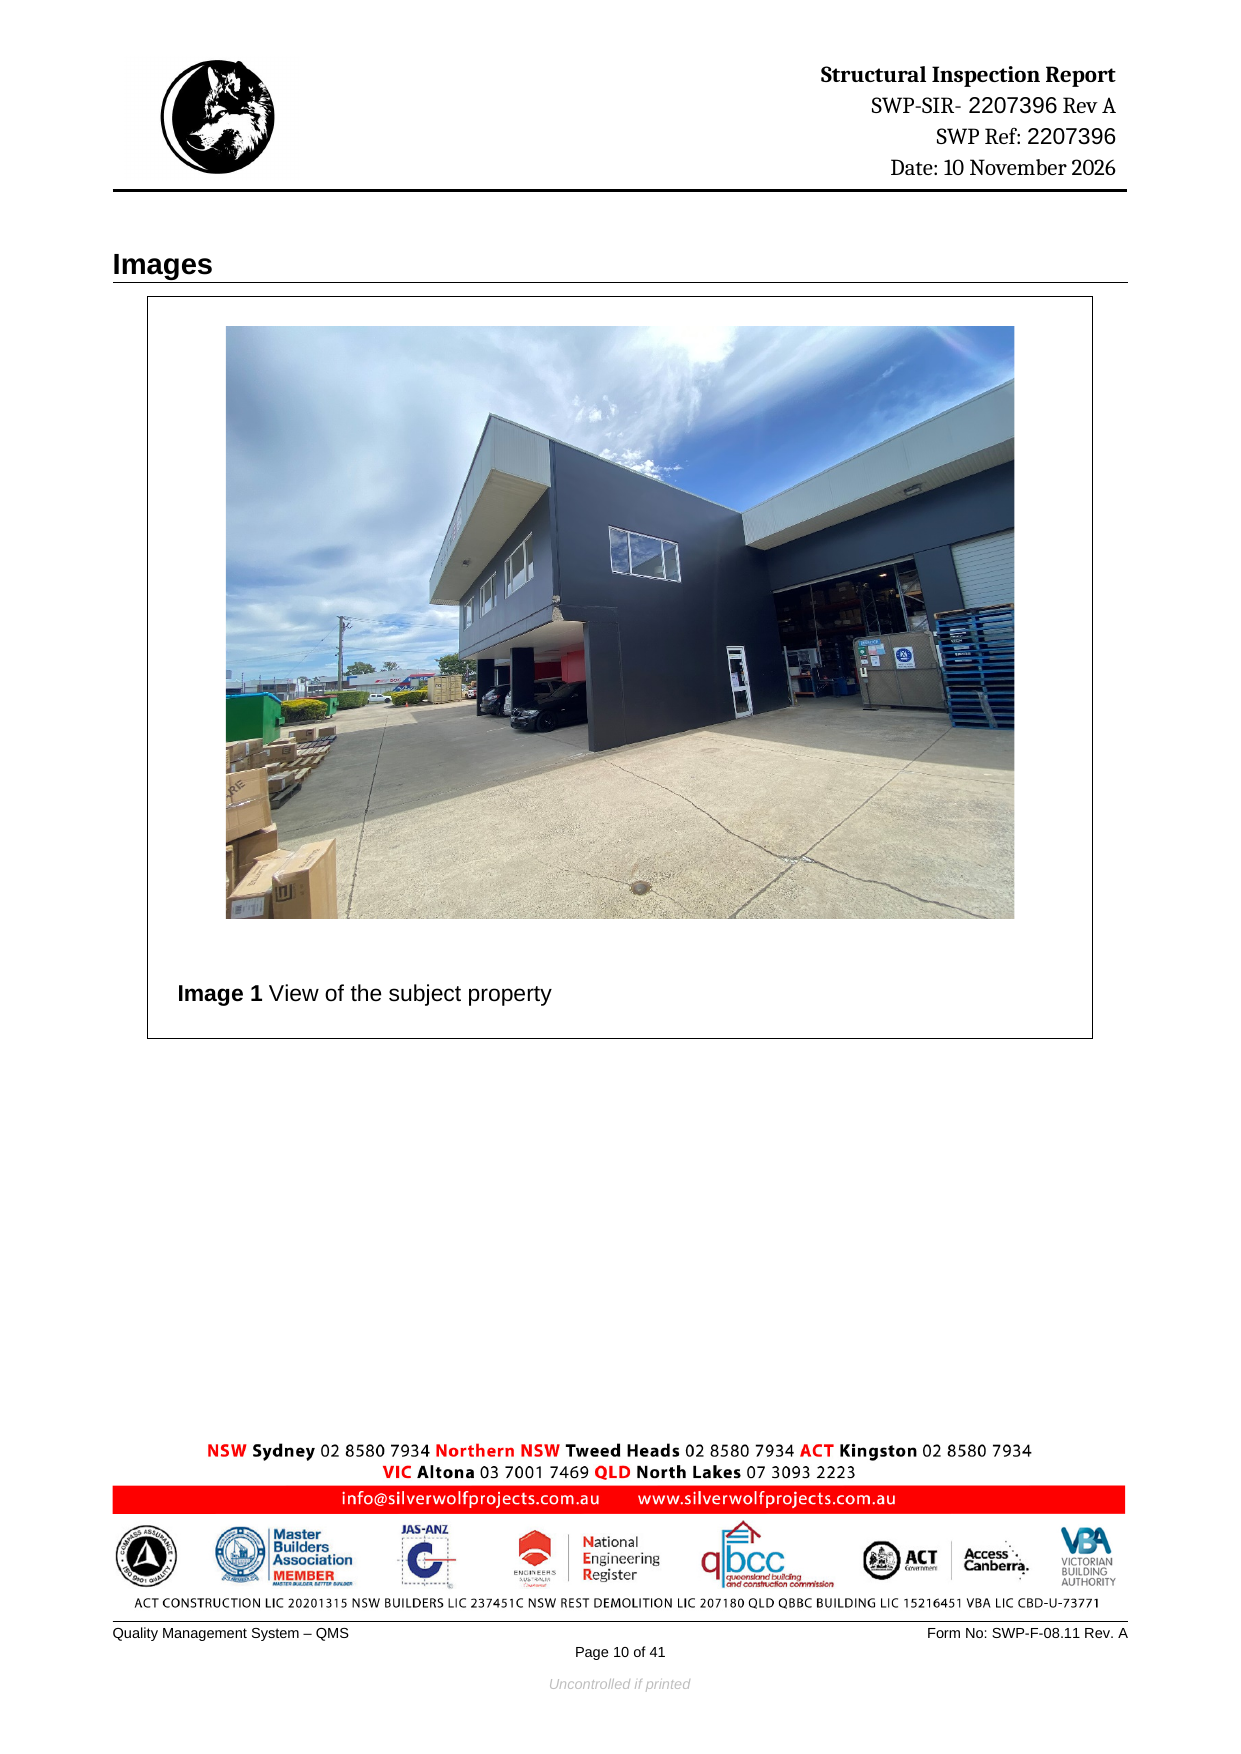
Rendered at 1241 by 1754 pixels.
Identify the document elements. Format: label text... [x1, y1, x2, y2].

table_header [148, 297, 1092, 951]
table_cell Image View of the subject property [148, 951, 1092, 1038]
subtitle Images [112, 247, 1128, 283]
picture [225, 326, 1015, 919]
picture [123, 56, 301, 181]
picture [112, 1425, 1126, 1618]
